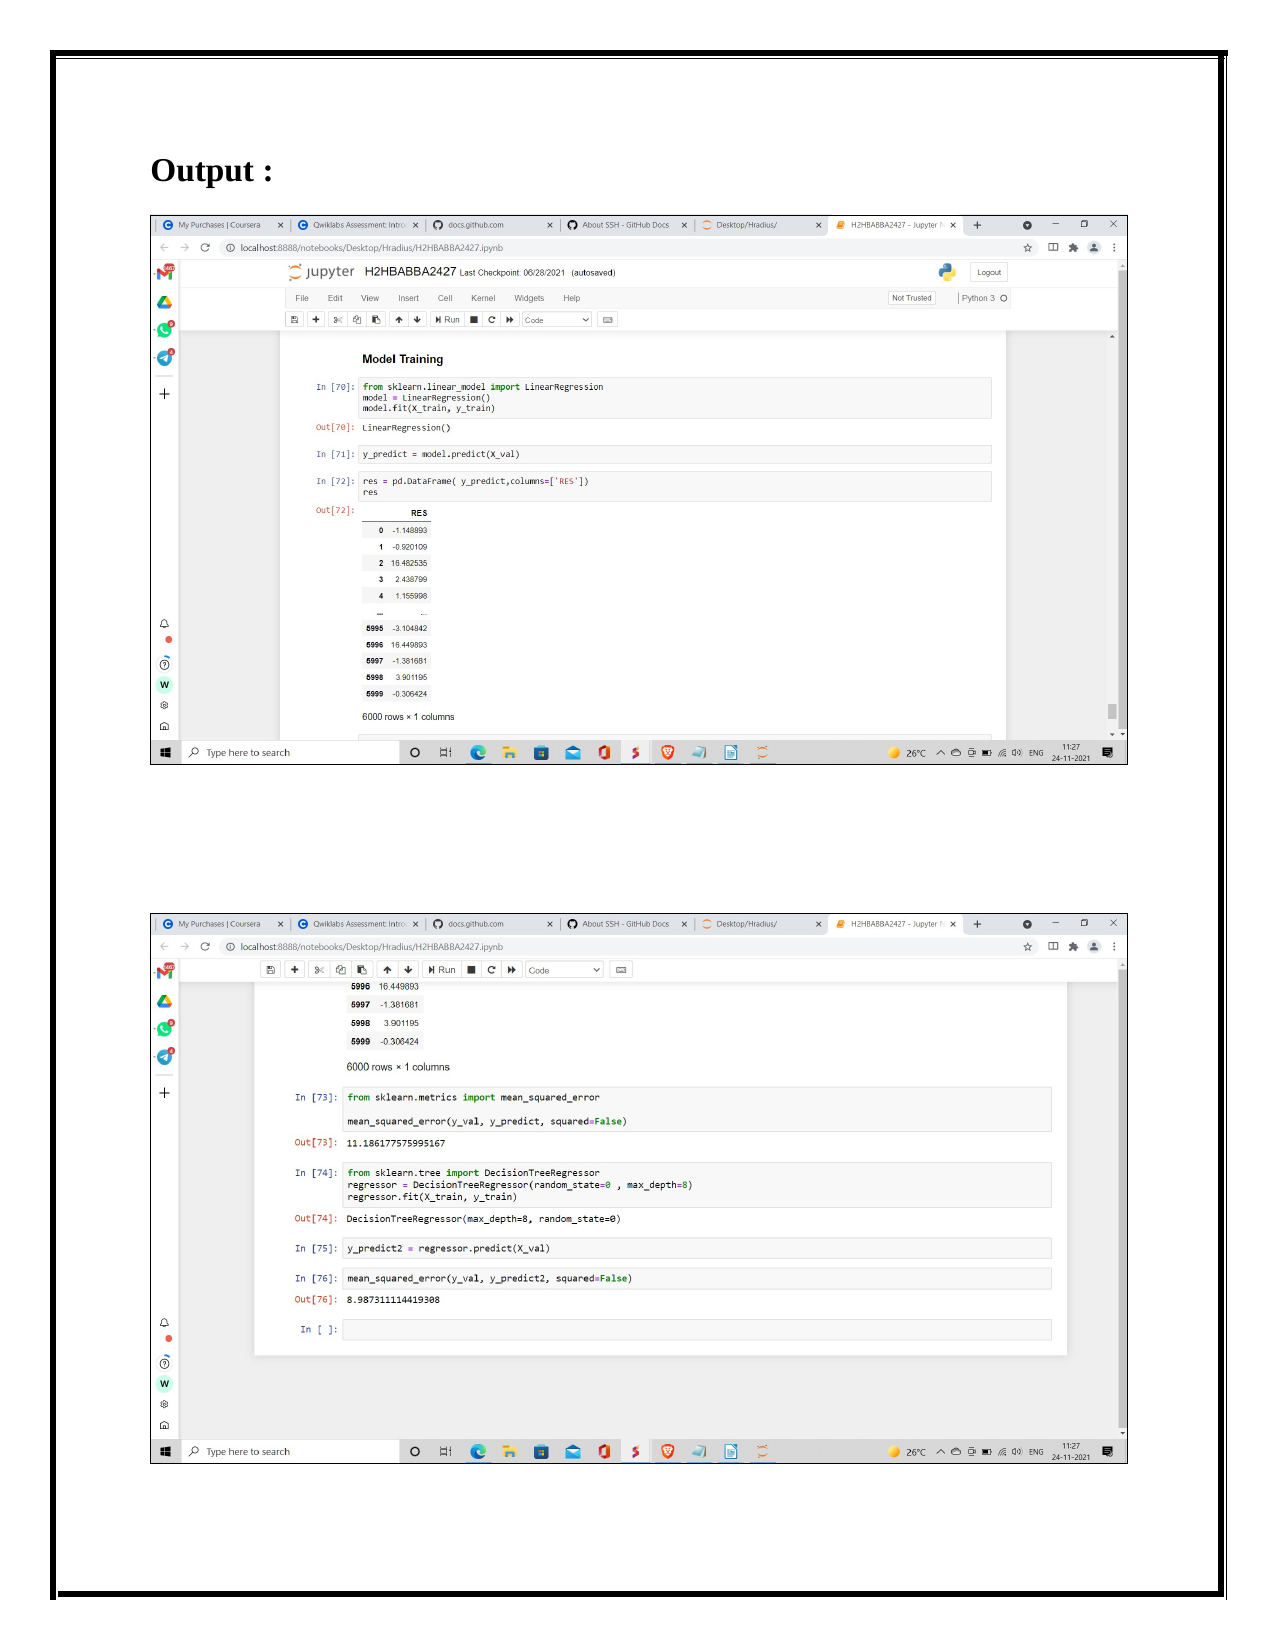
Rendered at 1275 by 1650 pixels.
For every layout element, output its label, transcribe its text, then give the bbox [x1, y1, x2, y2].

picture [151, 216, 1127, 764]
text Output : [150, 150, 1198, 188]
picture [151, 914, 1127, 1463]
